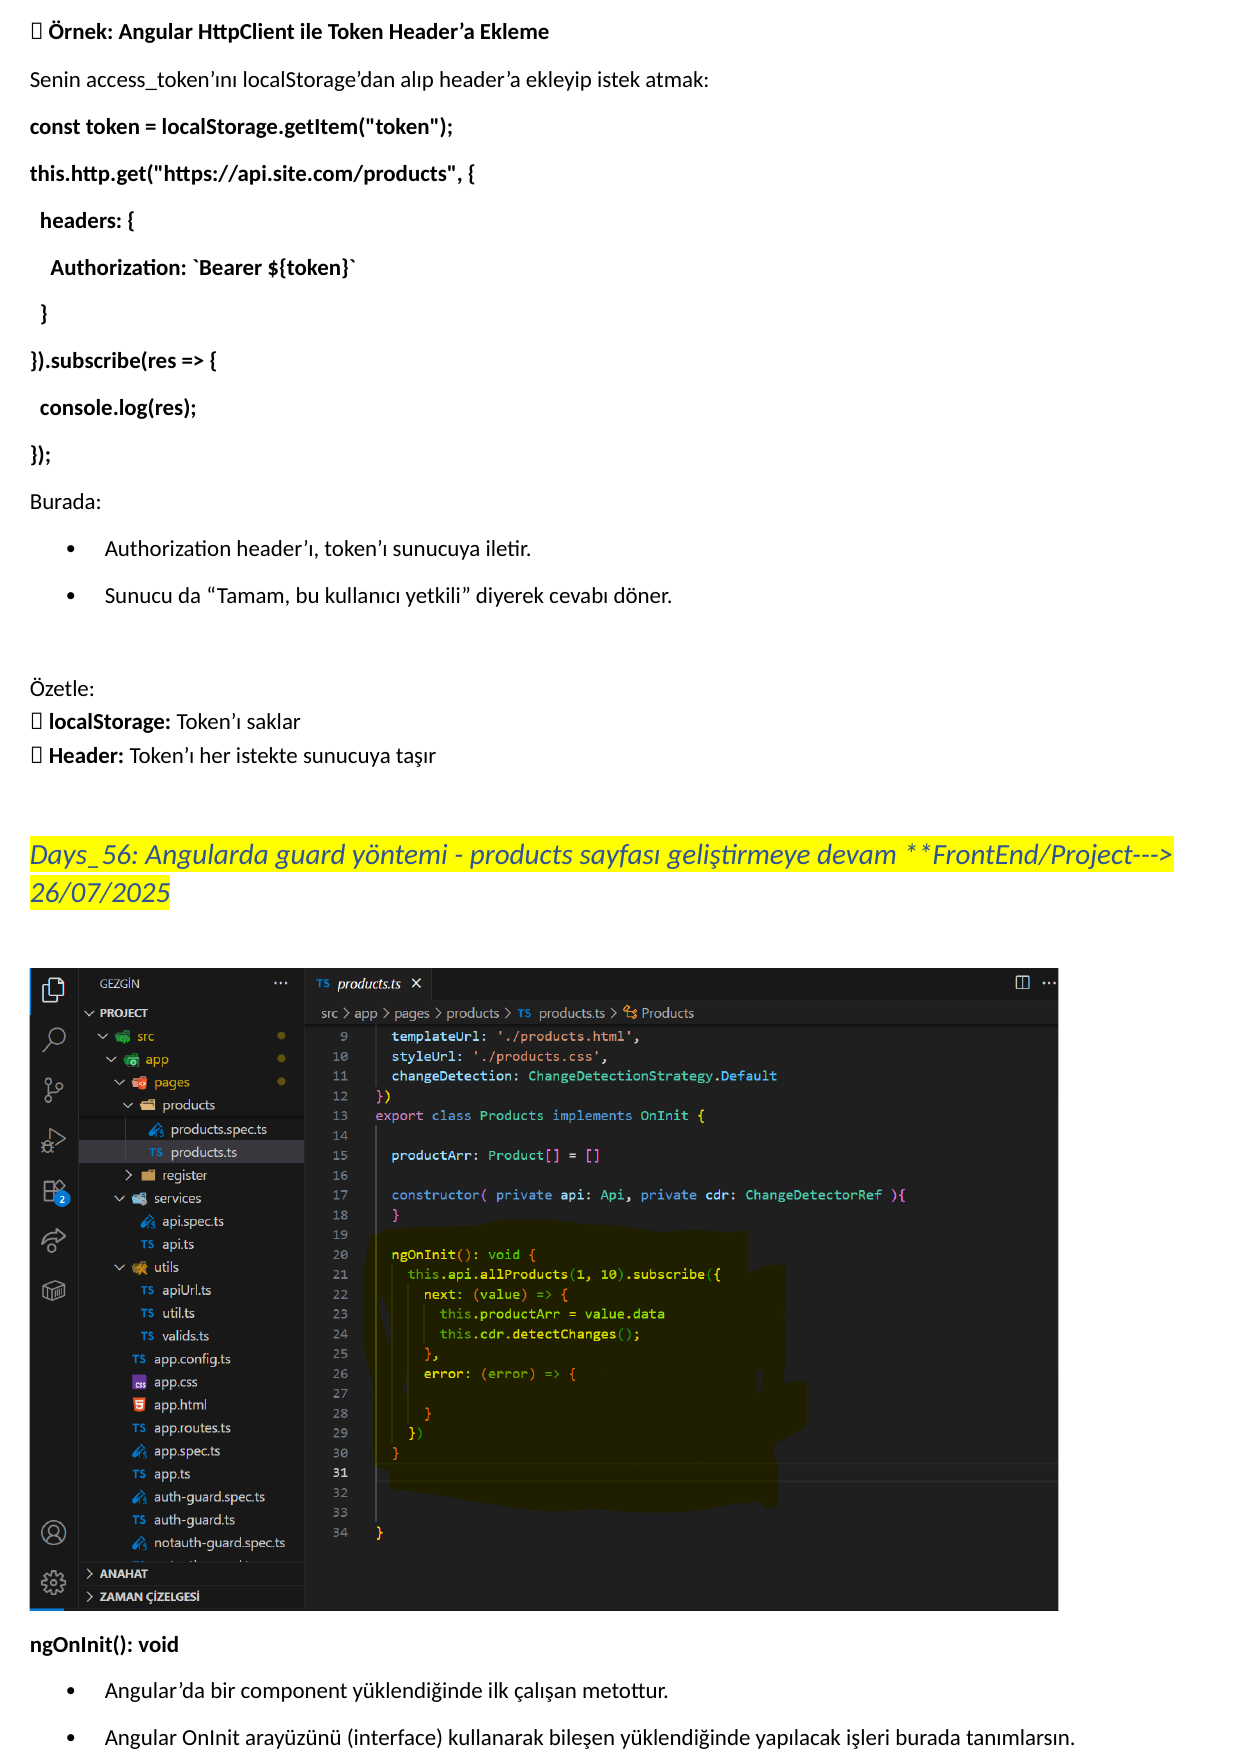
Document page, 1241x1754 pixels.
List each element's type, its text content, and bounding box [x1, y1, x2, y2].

text 📌 Örnek: Angular HttpClient ile Token Header’a Ekleme [29, 15, 1196, 46]
text console.log(res); [29, 393, 1196, 421]
subtitle Days_56: Angularda guard yöntemi - products sayfası geliştirmeye devam **FrontEnd/Project---> 26/07/2025 [29, 836, 1196, 910]
text Authorization: `Bearer ${token}` [29, 253, 1196, 281]
list Angular’da bir component yüklendiğinde ilk çalışan metottur. [67, 1677, 1196, 1704]
text Burada: [29, 487, 1196, 515]
picture [29, 968, 1059, 1611]
text Senin access_token’ını localStorage’dan alıp header’a ekleyip istek atmak: [29, 65, 1196, 93]
list Sunucu da “Tamam, bu kullanıcı yetkili” diyerek cevabı döner. [67, 581, 1196, 609]
list Angular OnInit arayüzünü (interface) kullanarak bileşen yüklendiğinde yapılacak işleri burada tanımlarsın. [67, 1723, 1196, 1751]
text }); [29, 440, 1196, 468]
text Özetle: 🔹 localStorage: Token’ı saklar 🔹 Header: Token’ı her istekte sunucuya taşır [29, 674, 1196, 770]
list Authorization header’ı, token’ı sunucuya iletir. [67, 534, 1196, 562]
text headers: { [29, 206, 1196, 234]
text this.http.get("https://api.site.com/products", { [29, 159, 1196, 187]
text }).subscribe(res => { [29, 346, 1196, 374]
text ngOnInit(): void [29, 1630, 1196, 1658]
text const token = localStorage.getItem("token"); [29, 112, 1196, 140]
text } [29, 299, 1196, 328]
